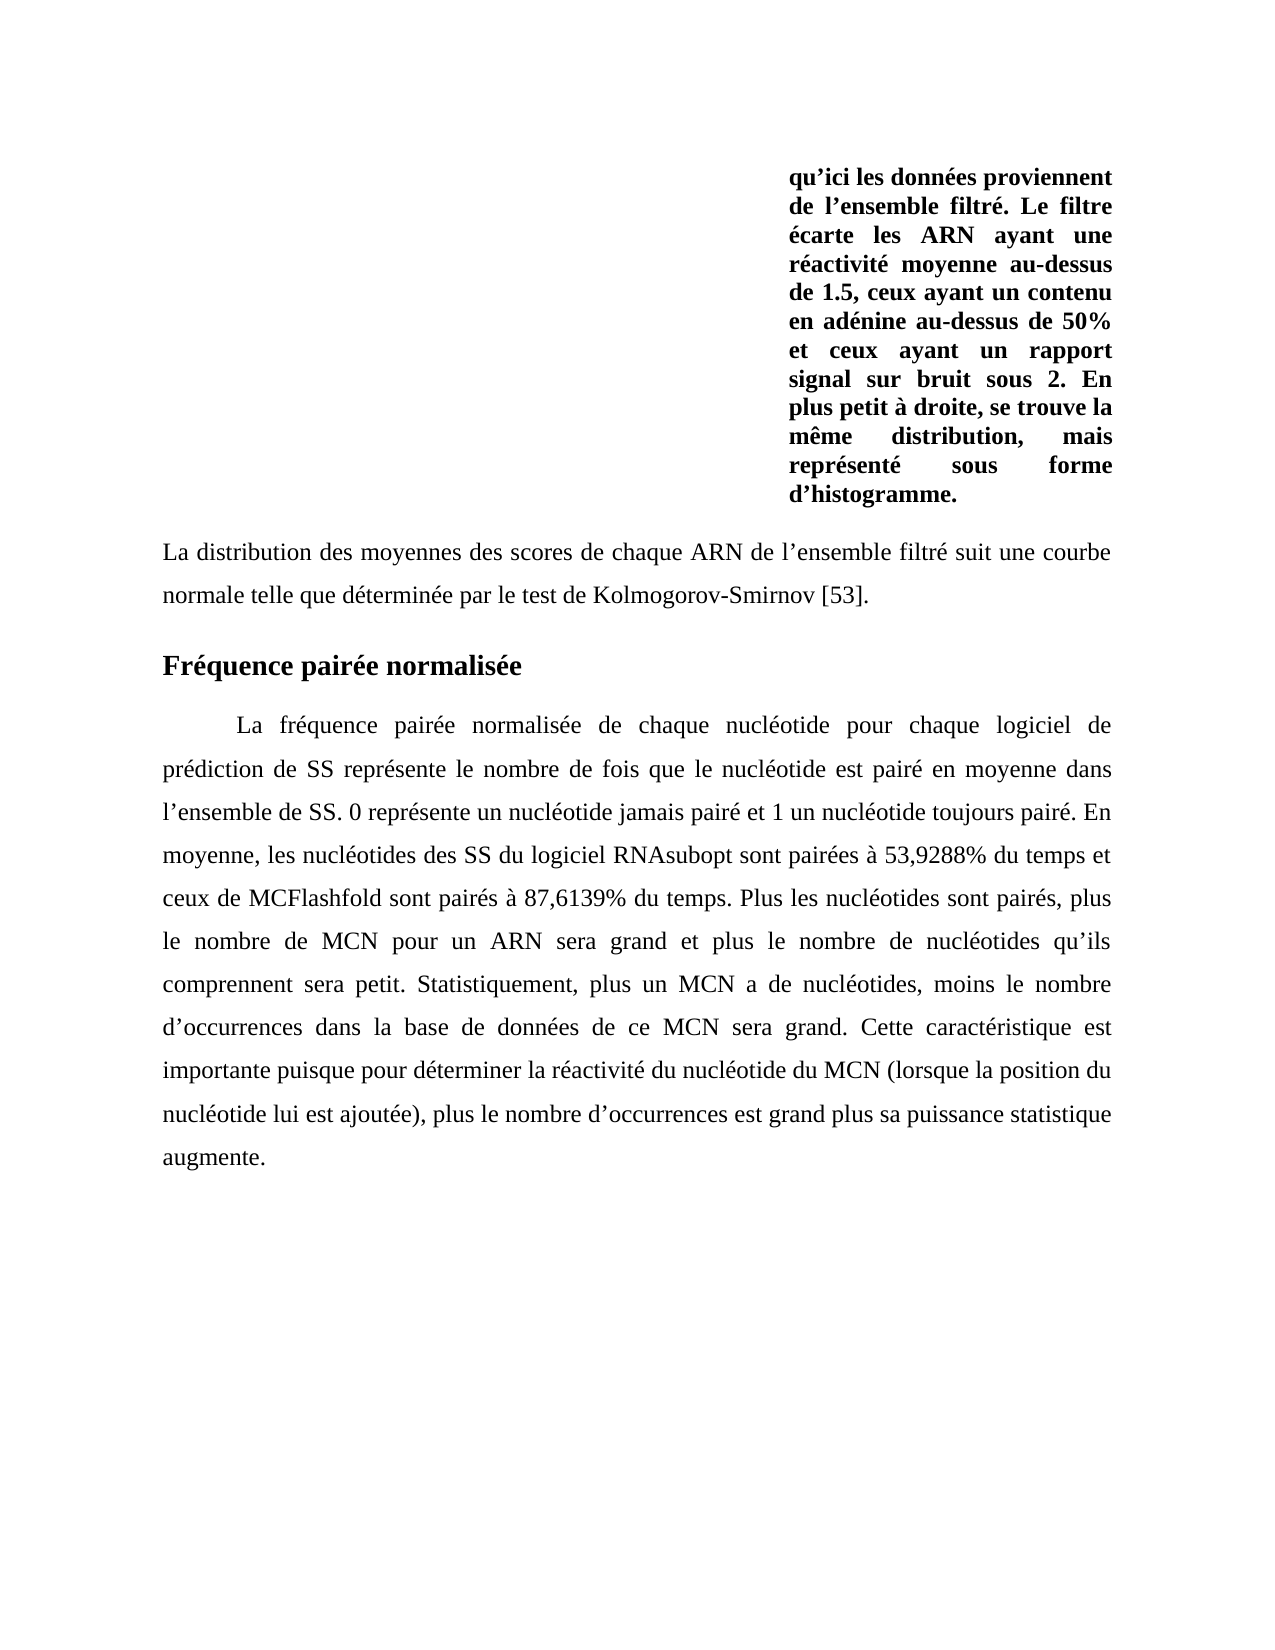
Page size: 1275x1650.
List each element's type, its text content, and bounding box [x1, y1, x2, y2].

subtitle Fréquence pairée normalisée [162, 648, 1113, 681]
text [753, 162, 1113, 507]
text La distribution des moyennes des scores de chaque ARN de l’ensemble filtré suit une courbe normale telle que déterminée par le test de Kolmogorov-Smirnov [53]. [162, 537, 1113, 608]
text La fréquence pairée normalisée de chaque nucléotide pour chaque logiciel de prédiction de SS représente le nombre de fois que le nucléotide est pairé en moyenne dans l’ensemble de SS. 0 représente un nucléotide jamais pairé et 1 un nucléotide toujours pairé. En moyenne, les nucléotides des SS du logiciel RNAsubopt sont pairées à 53,9288% du temps et ceux de MCFlashfold sont pairés à 87,6139% du temps. Plus les nucléotides sont pairés, plus le nombre de MCN pour un ARN sera grand et plus le nombre de nucléotides qu’ils comprennent sera petit. Statistiquement, plus un MCN a de nucléotides, moins le nombre d’occurrences dans la base de données de ce MCN sera grand. Cette caractéristique est importante puisque pour déterminer la réactivité du nucléotide du MCN (lorsque la position du nucléotide lui est ajoutée), plus le nombre d’occurrences est grand plus sa puissance statistique augmente. [162, 711, 1113, 1171]
